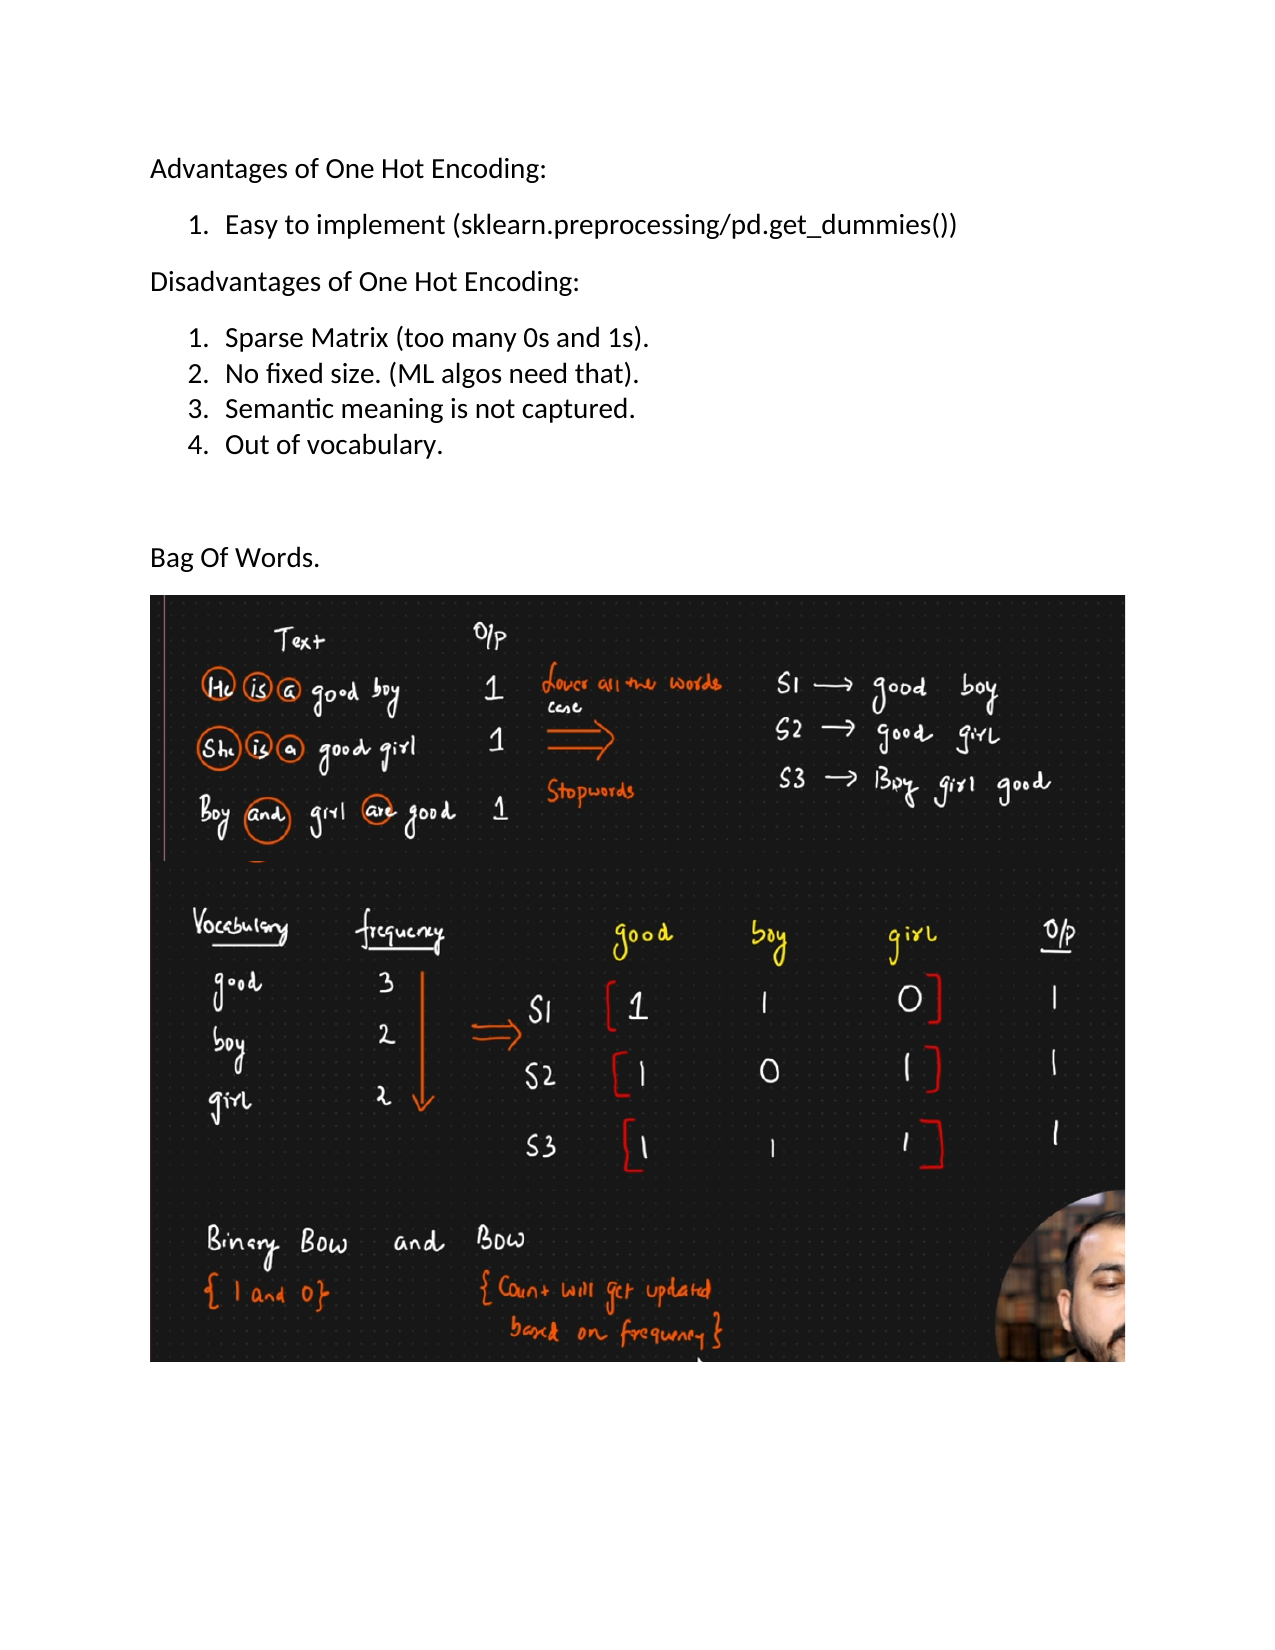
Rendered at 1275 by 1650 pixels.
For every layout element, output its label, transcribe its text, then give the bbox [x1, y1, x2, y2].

list No fixed size. (ML algos need that). [187, 355, 1125, 391]
text Disadvantages of One Hot Encoding: [150, 263, 1125, 298]
picture [150, 595, 1125, 1362]
list Out of vocabulary. [187, 426, 1125, 462]
text Bag Of Words. [150, 539, 1125, 575]
text Advantages of One Hot Encoding: [150, 150, 1125, 186]
list Semantic meaning is not captured. [187, 391, 1125, 426]
list Sparse Matrix (too many 0s and 1s). [187, 319, 1125, 355]
list Easy to implement (sklearn.preprocessing/pd.get_dummies()) [187, 206, 1125, 242]
